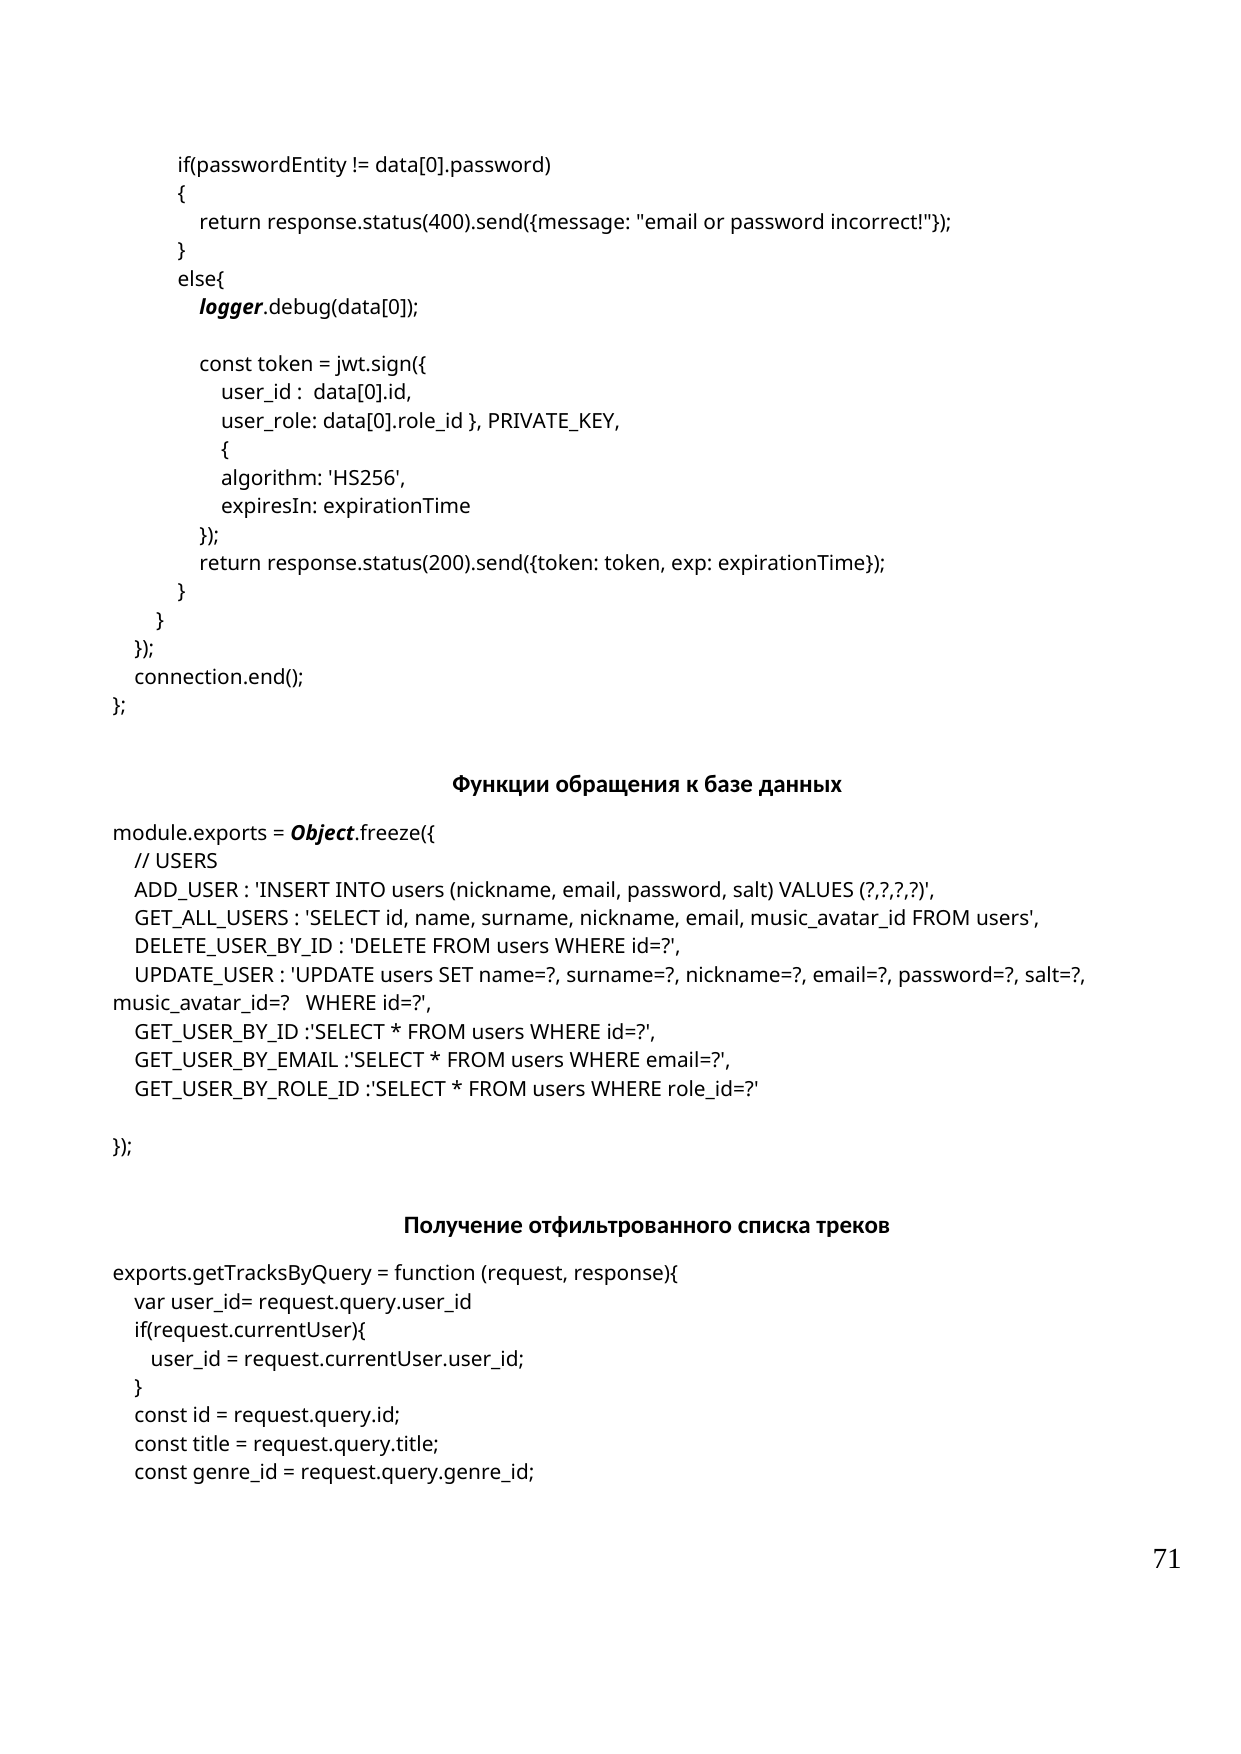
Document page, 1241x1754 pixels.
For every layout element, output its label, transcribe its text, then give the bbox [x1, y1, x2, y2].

text module.exports = Object.freeze({ // USERS ADD_USER : 'INSERT INTO users (nickname, email, password, salt) VALUES (?,?,?,?)', GET_ALL_USERS : 'SELECT id, name, surname, nickname, email, music_avatar_id FROM users', DELETE_USER_BY_ID : 'DELETE FROM users WHERE id=?', UPDATE_USER : 'UPDATE users SET name=?, surname=?, nickname=?, email=?, password=?, salt=?, music_avatar_id=? WHERE id=?', GET_USER_BY_ID :'SELECT * FROM users WHERE id=?', GET_USER_BY_EMAIL :'SELECT * FROM users WHERE email=?', GET_USER_BY_ROLE_ID :'SELECT * FROM users WHERE role_id=?' }); [112, 818, 1181, 1159]
text Получение отфильтрованного списка треков [112, 1209, 1181, 1239]
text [112, 1258, 1181, 1514]
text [112, 150, 1181, 719]
text Функции обращения к базе данных [112, 768, 1181, 799]
